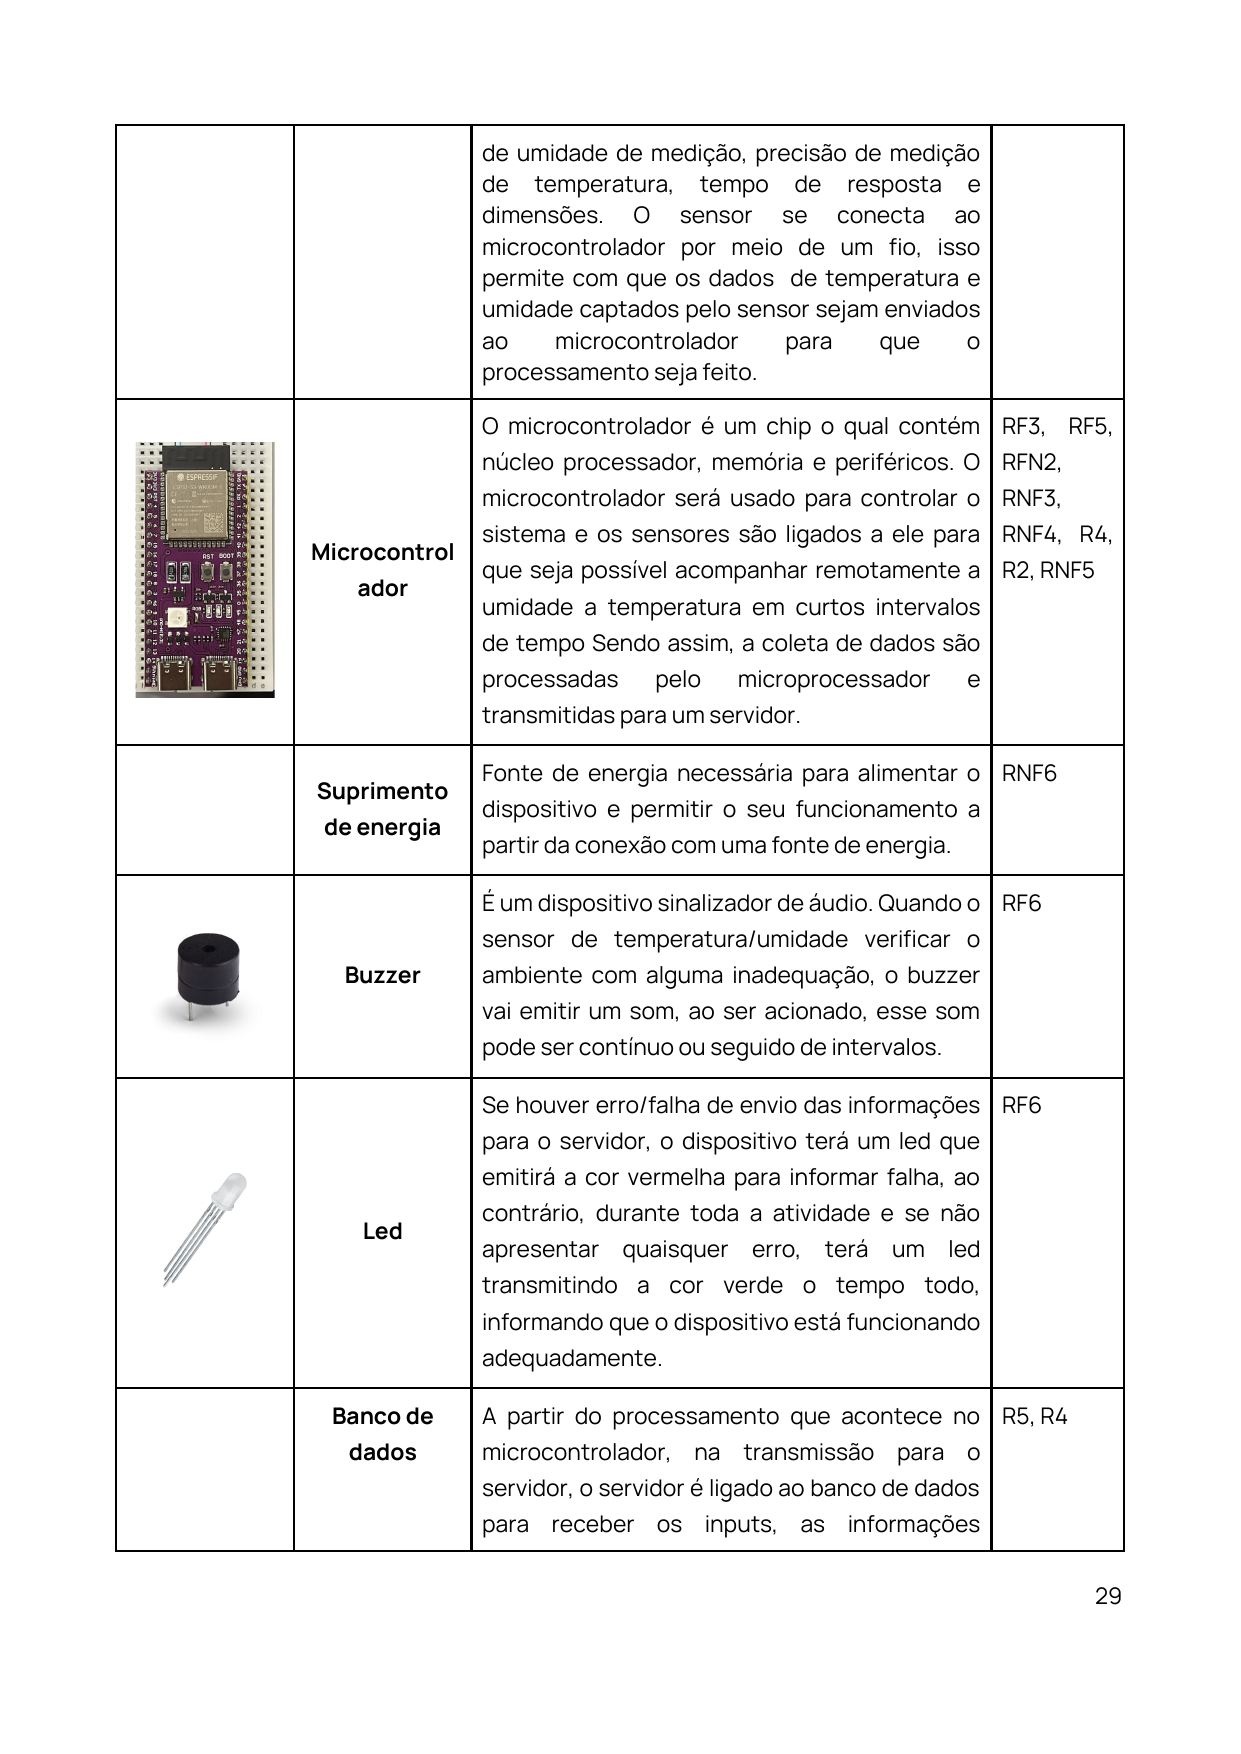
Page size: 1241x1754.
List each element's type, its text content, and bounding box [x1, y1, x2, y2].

table_cell Microcontrolador [295, 400, 470, 744]
table_cell RF6 [993, 876, 1123, 1077]
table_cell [993, 126, 1123, 398]
table_cell RNF6 [993, 746, 1123, 874]
table_cell [117, 876, 293, 1077]
table_cell RF6 [993, 1079, 1123, 1387]
table_cell R5, R4 [993, 1389, 1123, 1549]
picture [127, 1152, 284, 1309]
table_cell O microcontrolador é um chip o qual contém núcleo processador, memória e periféricos. O microcontrolador será usado para controlar o sistema e os sensores são ligados a ele para que seja possível acompanhar remotamente a umidade a temperatura em curtos intervalos de tempo Sendo assim, a coleta de dados são processadas pelo microprocessador e transmitidas para um servidor. [473, 400, 990, 744]
table_cell [117, 1389, 293, 1549]
table_cell RF3, RF5, RFN2, RNF3, RNF4, R4, R2, RNF5 [993, 400, 1123, 744]
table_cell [295, 126, 470, 398]
picture [127, 896, 284, 1053]
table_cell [473, 1389, 990, 1549]
table_cell [117, 400, 293, 744]
table_cell Se houver erro/falha de envio das informações para o servidor, o dispositivo terá um led que emitirá a cor vermelha para informar falha, ao contrário, durante toda a atividade e se não apresentar quaisquer erro, terá um led transmitindo a cor verde o tempo todo, informando que o dispositivo está funcionando adequadamente. [473, 1079, 990, 1387]
table_cell [117, 746, 293, 874]
table_cell Suprimento de energia [295, 746, 470, 874]
picture [135, 442, 275, 698]
table_cell Banco de dados [295, 1389, 470, 1549]
table_cell [117, 126, 293, 398]
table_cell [473, 126, 990, 398]
table_cell [117, 1079, 293, 1387]
table_cell Led [295, 1079, 470, 1387]
table_cell É um dispositivo sinalizador de áudio. Quando o sensor de temperatura/umidade verificar o ambiente com alguma inadequação, o buzzer vai emitir um som, ao ser acionado, esse som pode ser contínuo ou seguido de intervalos. [473, 876, 990, 1077]
table_cell Fonte de energia necessária para alimentar o dispositivo e permitir o seu funcionamento a partir da conexão com uma fonte de energia. [473, 746, 990, 874]
table_cell Buzzer [295, 876, 470, 1077]
